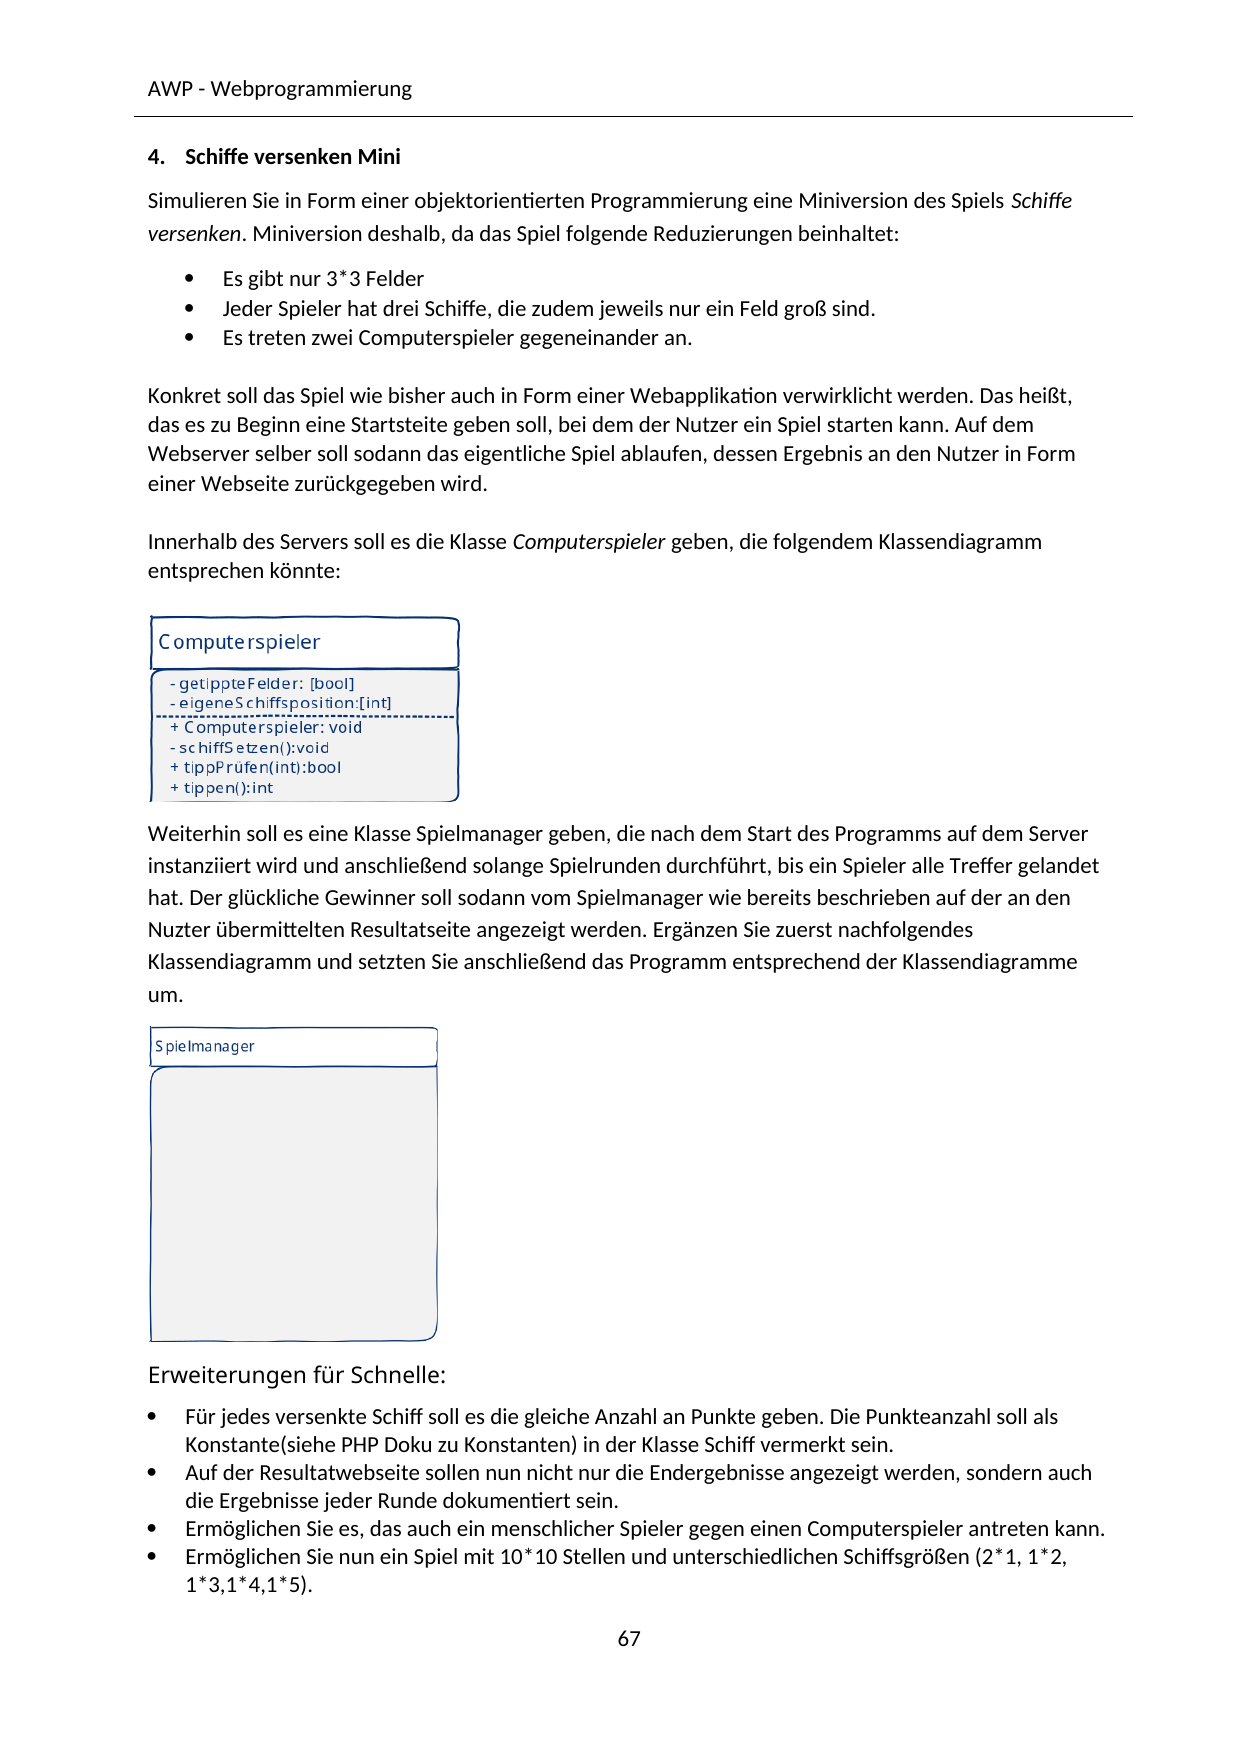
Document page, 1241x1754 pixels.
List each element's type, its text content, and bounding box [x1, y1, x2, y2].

text Konkret soll das Spiel wie bisher auch in Form einer Webapplikation verwirklicht werden. Das heißt, das es zu Beginn eine Startsteite geben soll, bei dem der Nutzer ein Spiel starten kann. Auf dem Webserver selber soll sodann das eigentliche Spiel ablaufen, dessen Ergebnis an den Nutzer in Form einer Webseite zurückgegeben wird. [148, 380, 1110, 497]
list Ermöglichen Sie es, das auch ein menschlicher Spieler gegen einen Computerspieler antreten kann. [148, 1514, 1110, 1542]
text Innerhalb des Servers soll es die Klasse Computerspieler geben, die folgendem Klassendiagramm entsprechen könnte: [148, 526, 1110, 584]
list Es gibt nur 3*3 Felder [185, 263, 1110, 292]
list Ermöglichen Sie nun ein Spiel mit 10*10 Stellen und unterschiedlichen Schiffsgrößen (2*1, 1*2, 1*3,1*4,1*5). [148, 1542, 1110, 1598]
list Es treten zwei Computerspieler gegeneinander an. [185, 322, 1110, 351]
list Für jedes versenkte Schiff soll es die gleiche Anzahl an Punkte geben. Die Punkteanzahl soll als Konstante(siehe PHP Doku zu Konstanten) in der Klasse Schiff vermerkt sein. [148, 1402, 1110, 1458]
list Jeder Spieler hat drei Schiffe, die zudem jeweils nur ein Feld groß sind. [185, 292, 1110, 322]
text Erweiterungen für Schnelle: [148, 1358, 1110, 1390]
list Auf der Resultatwebseite sollen nun nicht nur die Endergebnisse angezeigt werden, sondern auch die Ergebnisse jeder Runde dokumentiert sein. [148, 1458, 1110, 1514]
list Schiffe versenken Mini [148, 142, 1110, 170]
text Weiterhin soll es eine Klasse Spielmanager geben, die nach dem Start des Programms auf dem Server instanziiert wird und anschließend solange Spielrunden durchführt, bis ein Spieler alle Treffer gelandet hat. Der glückliche Gewinner soll sodann vom Spielmanager wie bereits beschrieben auf der an den Nuzter übermittelten Resultatseite angezeigt werden. Ergänzen Sie zuerst nachfolgendes Klassendiagramm und setzten Sie anschließend das Programm entsprechend der Klassendiagramme um. [148, 819, 1110, 1008]
text Simulieren Sie in Form einer objektorientierten Programmierung eine Miniversion des Spiels Schiffe versenken. Miniversion deshalb, da das Spiel folgende Reduzierungen beinhaltet: [148, 186, 1110, 247]
